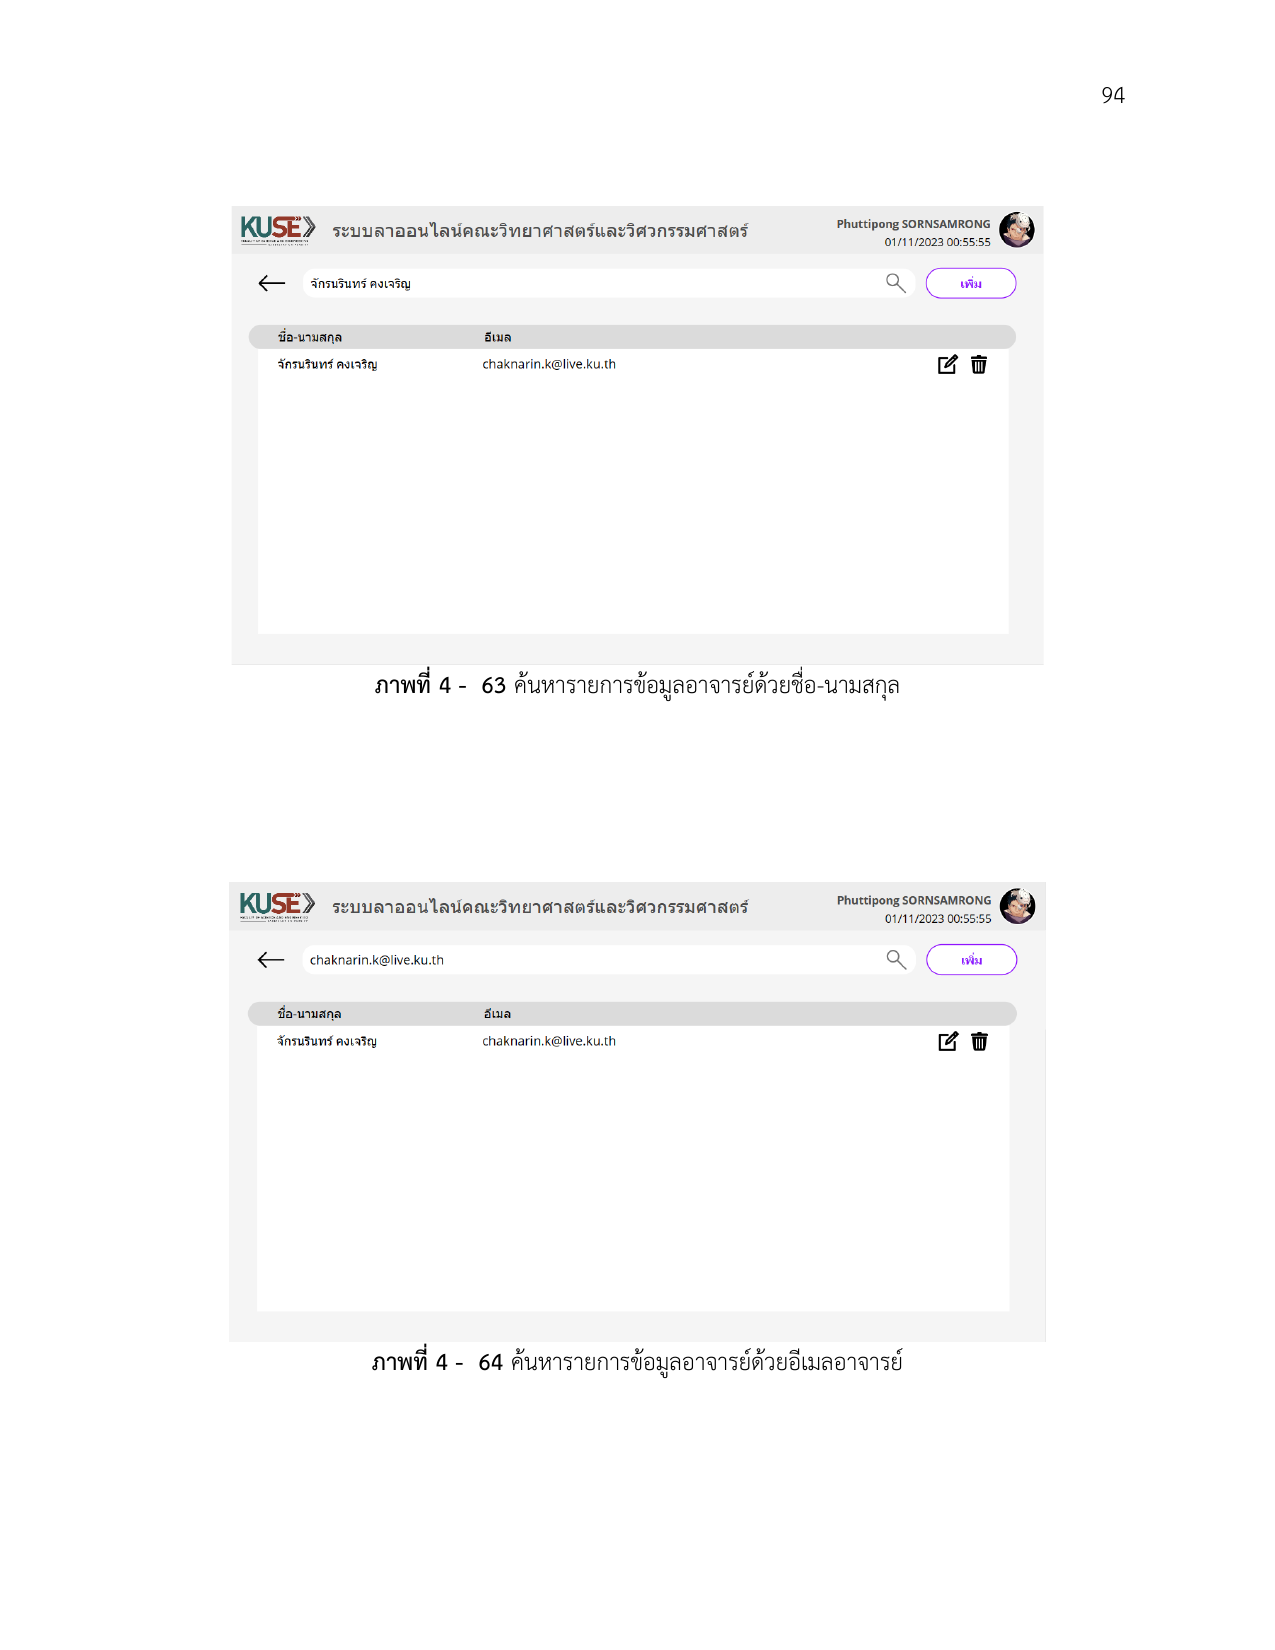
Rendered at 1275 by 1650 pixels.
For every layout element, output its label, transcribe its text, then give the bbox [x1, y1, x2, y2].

picture [229, 882, 1046, 1342]
text ภาพที่ 4 - 64 ค้นหารายการข้อมูลอาจารย์ด้วยอีเมลอาจารย์ [150, 1342, 1125, 1385]
text ภาพที่ 4 - 63 ค้นหารายการข้อมูลอาจารย์ด้วยชื่อ-นามสกุล [150, 665, 1125, 708]
picture [231, 206, 1044, 665]
